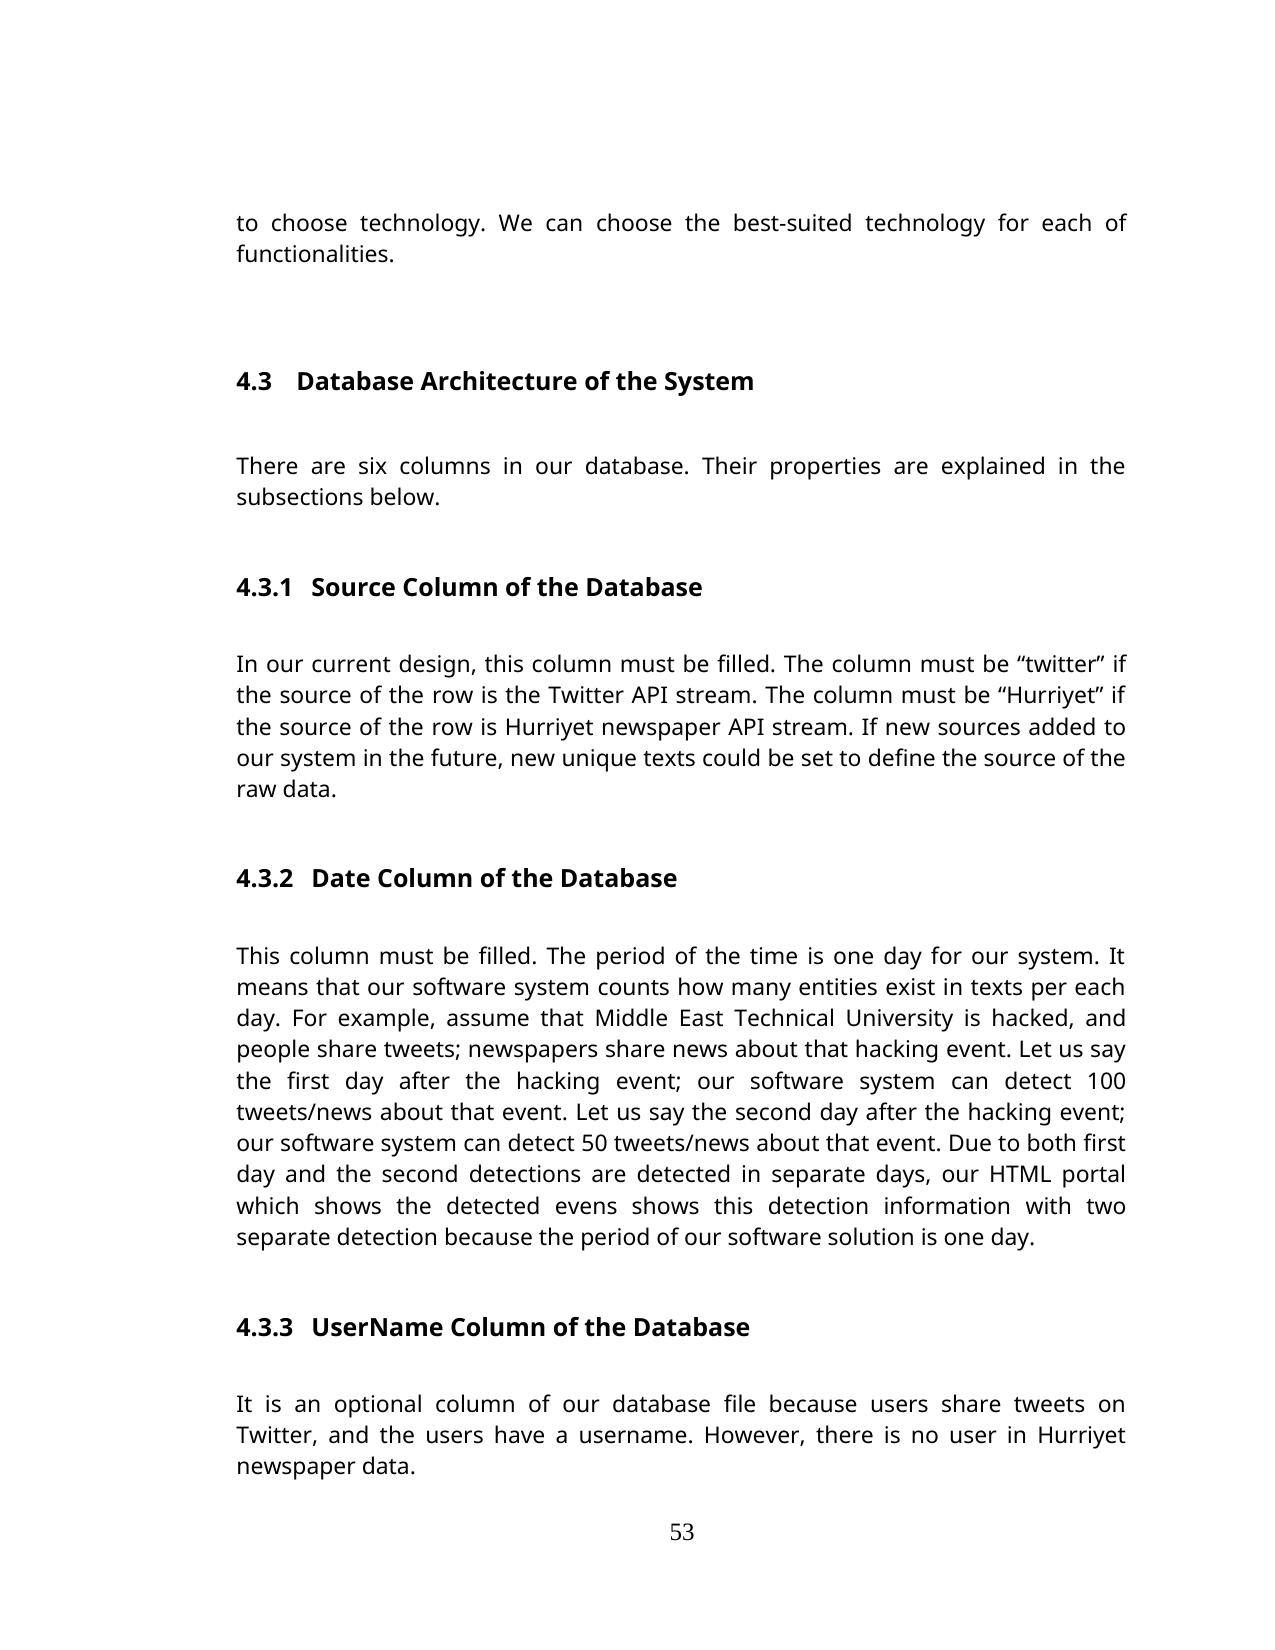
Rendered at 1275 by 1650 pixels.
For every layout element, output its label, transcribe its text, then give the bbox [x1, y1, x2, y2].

subtitle Source Column of the Database [236, 569, 1127, 603]
text In our current design, this column must be filled. The column must be “twitter” if the source of the row is the Twitter API stream. The column must be “Hurriyet” if the source of the row is Hurriyet newspaper API stream. If new sources added to our system in the future, new unique texts could be set to define the source of the raw data. [236, 648, 1127, 804]
subtitle Database Architecture of the System [236, 364, 1127, 398]
text There are six columns in our database. Their properties are explained in the subsections below. [236, 450, 1127, 512]
subtitle UserName Column of the Database [236, 1309, 1127, 1343]
text This column must be filled. The period of the time is one day for our system. It means that our software system counts how many entities exist in texts per each day. For example, assume that Middle East Technical University is hacked, and people share tweets; newspapers share news about that hacking event. Let us say the first day after the hacking event; our software system can detect 100 tweets/news about that event. Let us say the second day after the hacking event; our software system can detect 50 tweets/news about that event. Due to both first day and the second detections are detected in separate days, our HTML portal which shows the detected evens shows this detection information with two separate detection because the period of our software solution is one day. [236, 940, 1127, 1252]
subtitle Date Column of the Database [236, 861, 1127, 895]
text It is an optional column of our database file because users share tweets on Twitter, and the users have a username. However, there is no user in Hurriyet newspaper data. [236, 1388, 1127, 1481]
